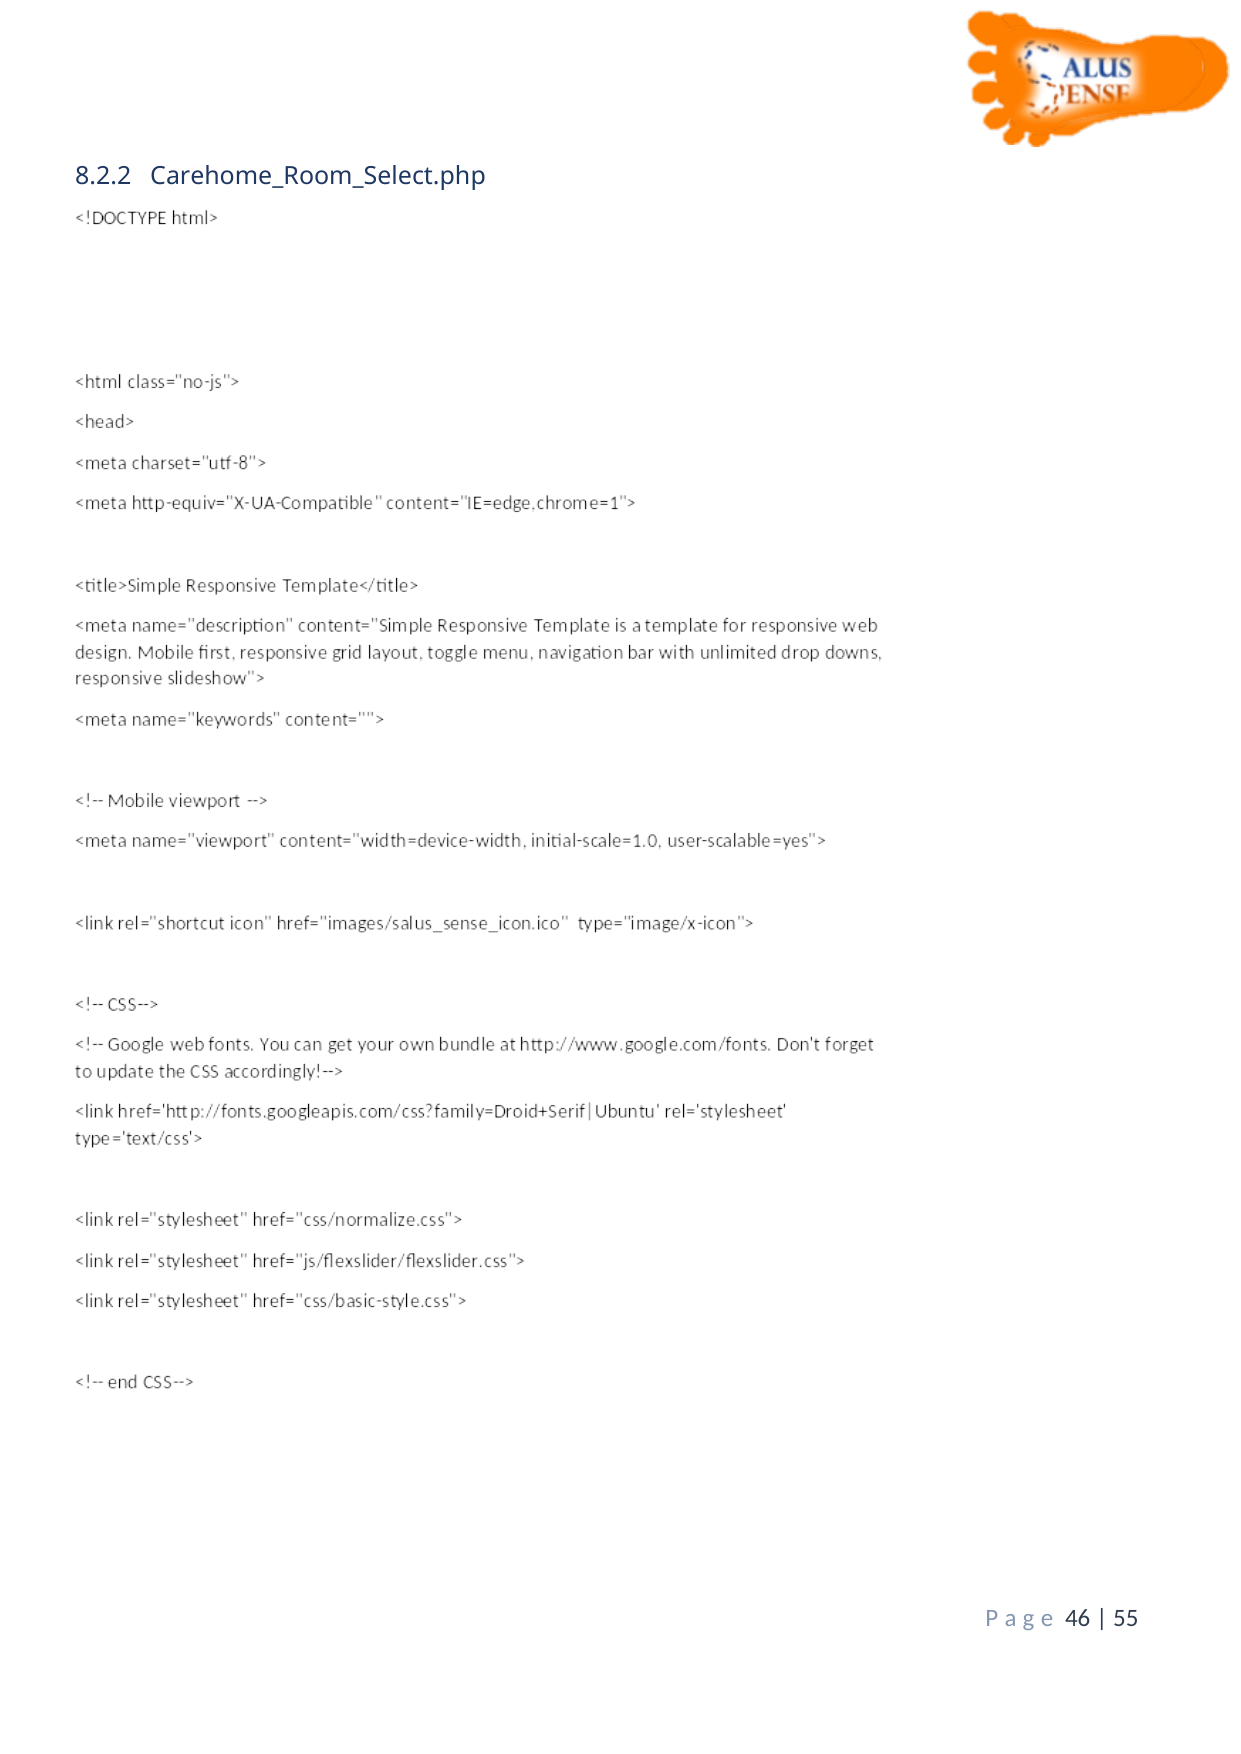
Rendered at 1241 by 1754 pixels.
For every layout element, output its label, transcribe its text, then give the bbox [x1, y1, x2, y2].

subtitle Carehome_Room_Select.php [75, 158, 1165, 192]
picture [953, 10, 1241, 147]
